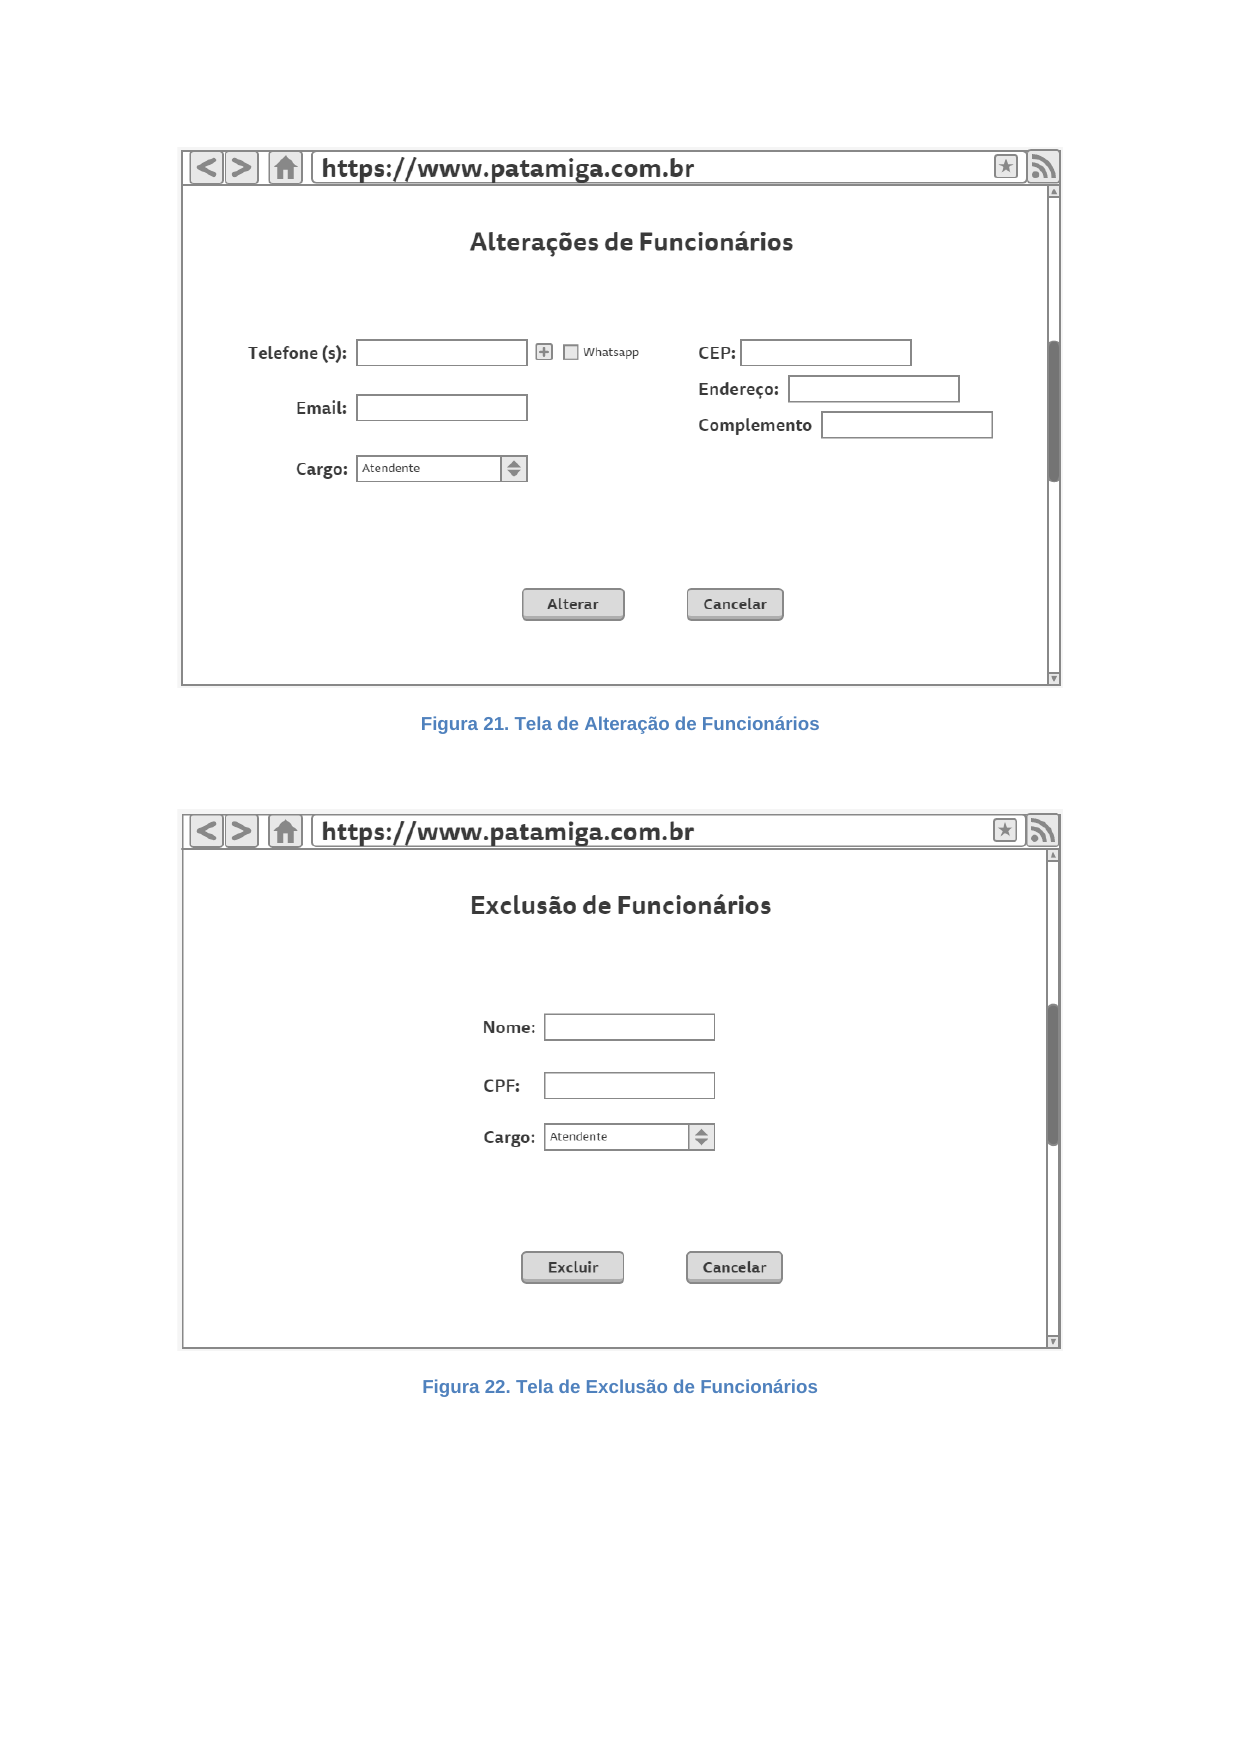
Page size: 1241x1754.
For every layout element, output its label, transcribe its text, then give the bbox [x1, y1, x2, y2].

picture [177, 809, 1063, 1351]
picture [177, 147, 1063, 688]
